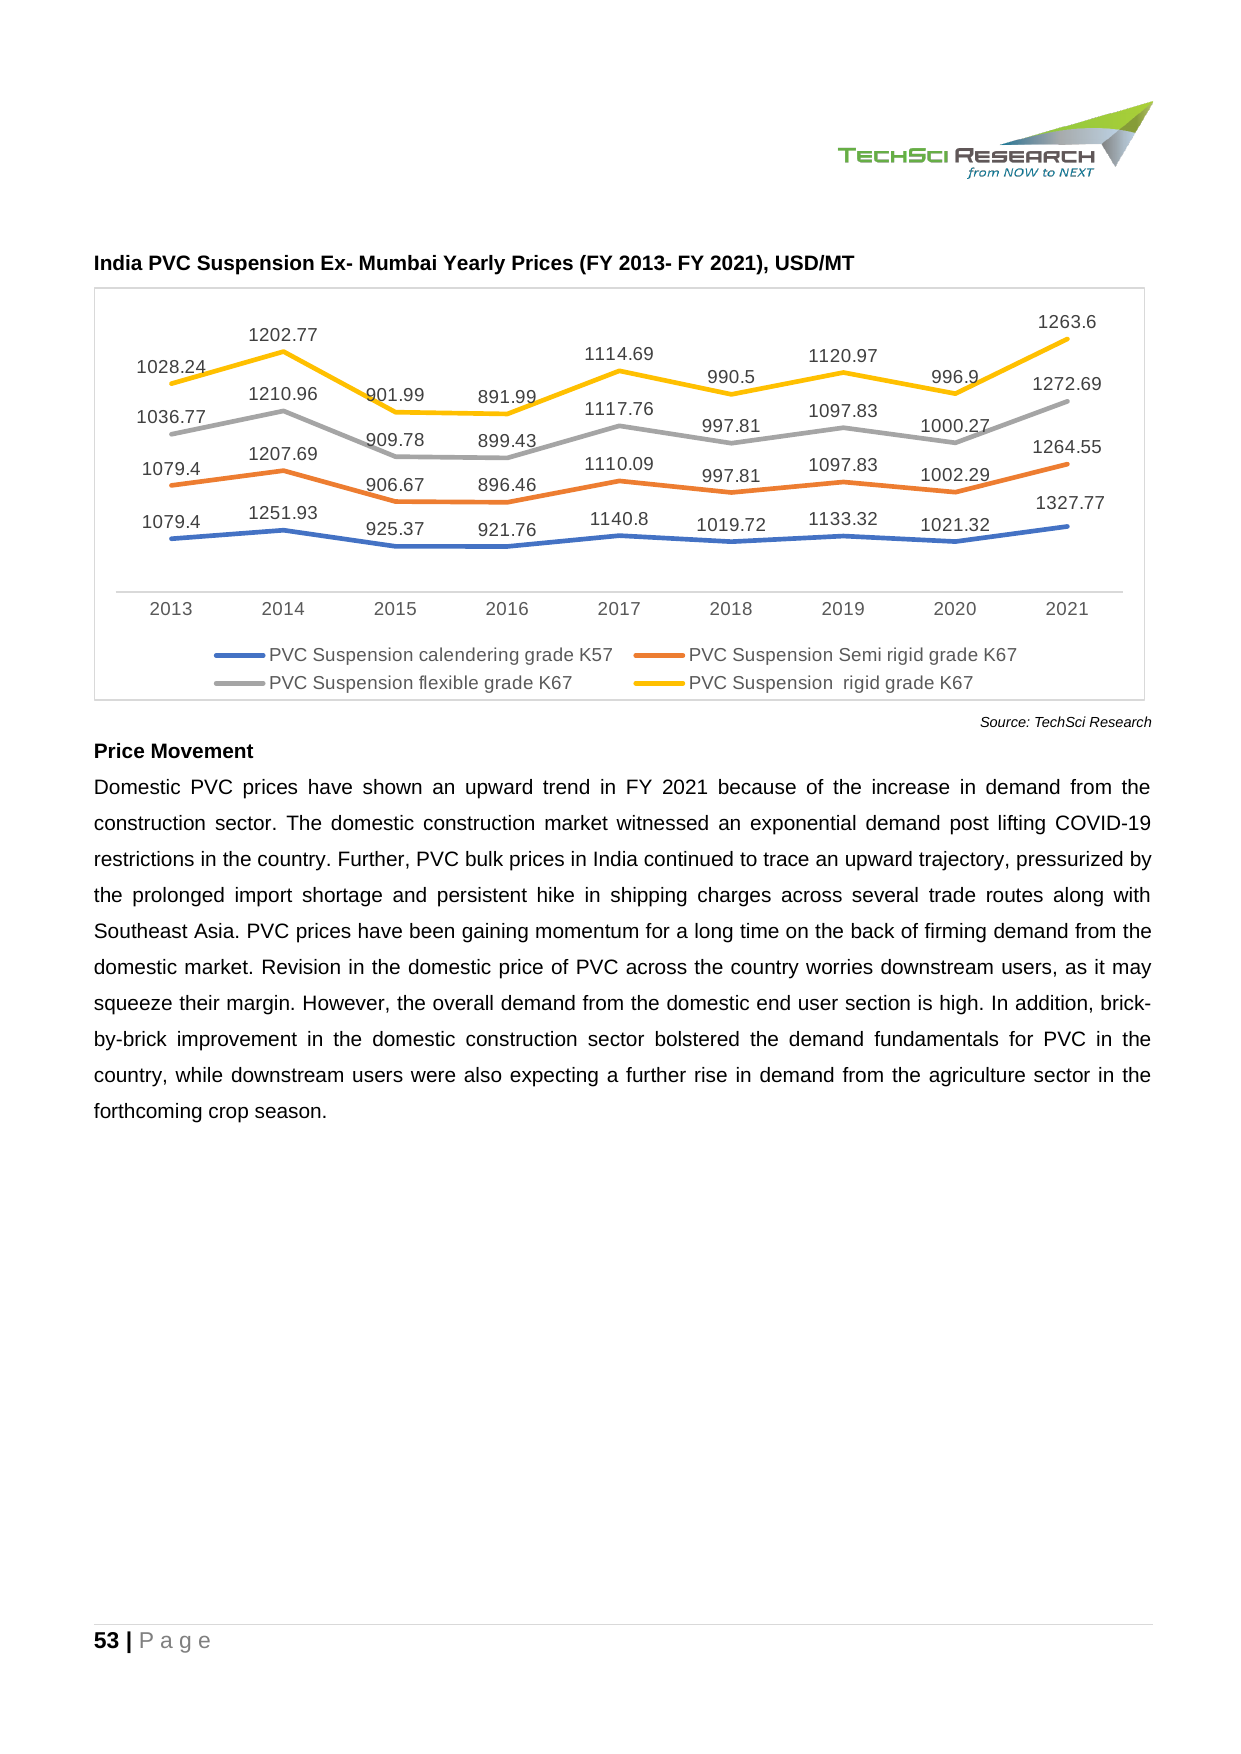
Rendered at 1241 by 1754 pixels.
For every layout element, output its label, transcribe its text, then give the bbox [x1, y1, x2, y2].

text Domestic PVC prices have shown an upward trend in FY 2021 because of the increase in demand from the construction sector. The domestic construction market witnessed an exponential demand post lifting COVID-19 restrictions in the country. Further, PVC bulk prices in India continued to trace an upward trajectory, pressurized by the prolonged import shortage and persistent hike in shipping charges across several trade routes along with Southeast Asia. PVC prices have been gaining momentum for a long time on the back of firming demand from the domestic market. Revision in the domestic price of PVC across the country worries downstream users, as it may squeeze their margin. However, the overall demand from the domestic end user section is high. In addition, brick-by-brick improvement in the domestic construction sector bolstered the demand fundamentals for PVC in the country, while downstream users were also expecting a further rise in demand from the agriculture sector in the forthcoming crop season. [94, 775, 1153, 1123]
picture [835, 100, 1154, 180]
text Source: TechSci Research [94, 714, 1153, 731]
text India PVC Suspension Ex- Mumbai Yearly Prices (FY 2013- FY 2021), USD/MT [94, 251, 1153, 275]
text Price Movement [94, 739, 1153, 763]
